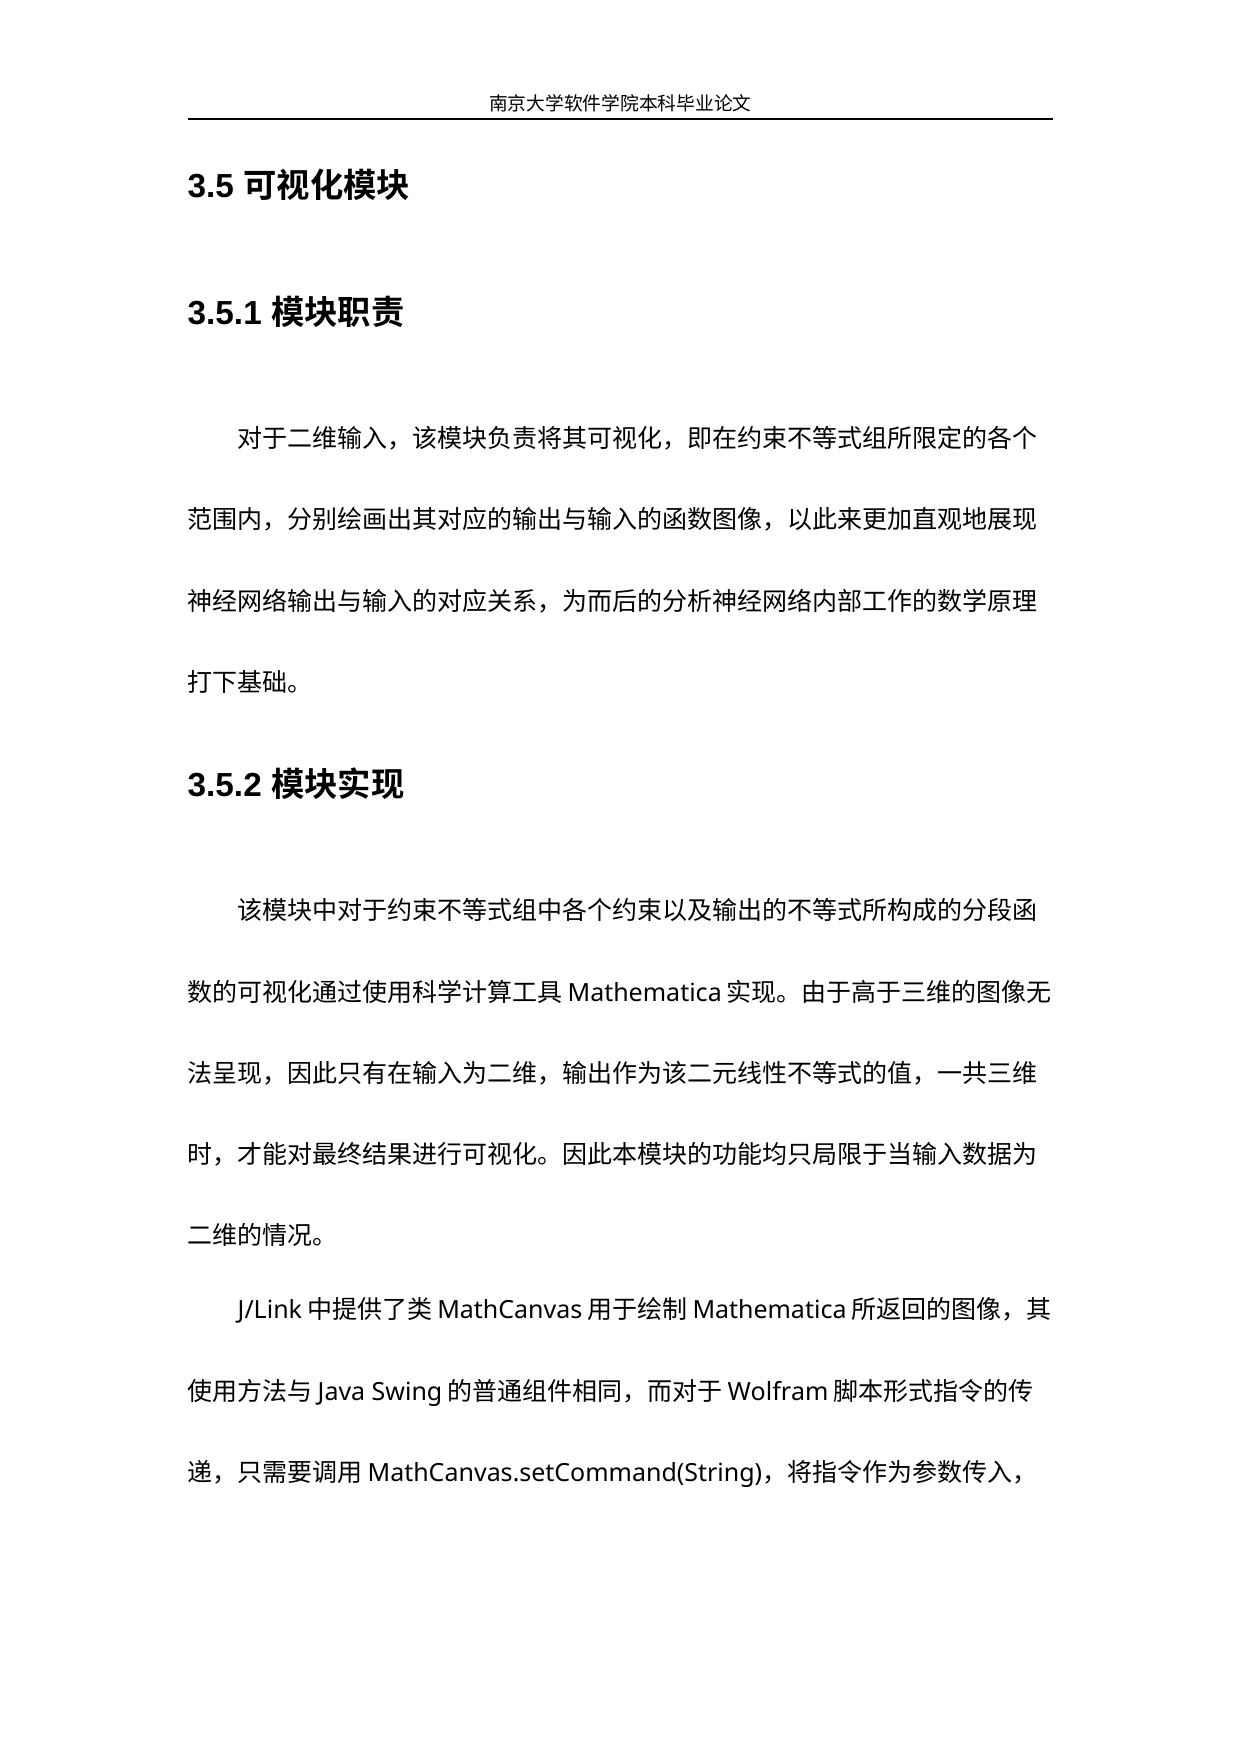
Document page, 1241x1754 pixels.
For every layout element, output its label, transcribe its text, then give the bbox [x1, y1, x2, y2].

subtitle 3.5 可视化模块 [187, 150, 1053, 215]
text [187, 1276, 1053, 1503]
subtitle 3.5.2 模块实现 [187, 749, 1053, 814]
subtitle 3.5.1 模块职责 [187, 277, 1053, 342]
text 对于二维输入，该模块负责将其可视化，即在约束不等式组所限定的各个范围内，分别绘画出其对应的输出与输入的函数图像，以此来更加直观地展现神经网络输出与输入的对应关系，为而后的分析神经网络内部工作的数学原理打下基础。 [187, 404, 1053, 713]
text 该模块中对于约束不等式组中各个约束以及输出的不等式所构成的分段函数的可视化通过使用科学计算工具Mathematica实现。由于高于三维的图像无法呈现，因此只有在输入为二维，输出作为该二元线性不等式的值，一共三维时，才能对最终结果进行可视化。因此本模块的功能均只局限于当输入数据为二维的情况。 [187, 876, 1053, 1266]
